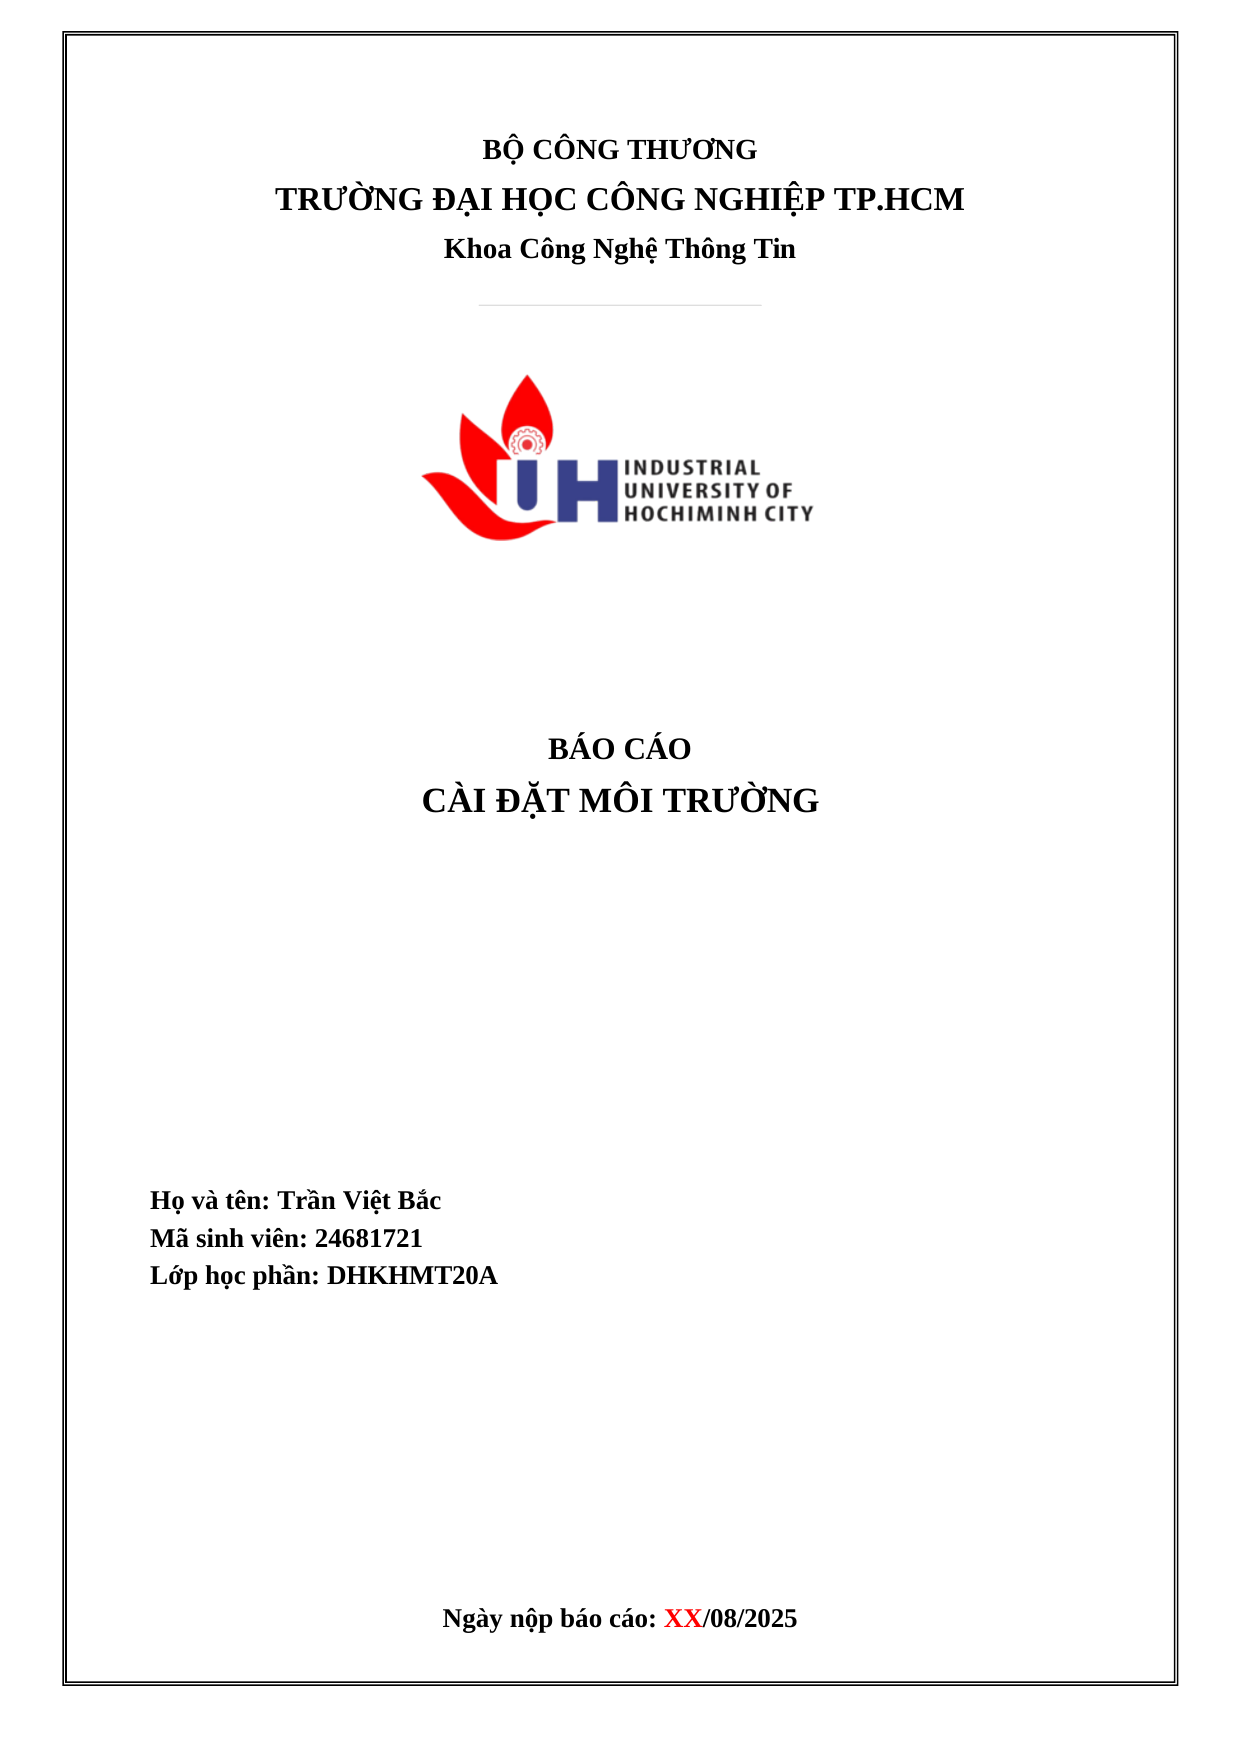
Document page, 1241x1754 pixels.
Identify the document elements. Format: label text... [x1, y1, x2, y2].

text Khoa Công Nghệ Thông Tin [60, 231, 1181, 265]
picture [421, 374, 815, 541]
title CÀI ĐẶT MÔI TRƯỜNG [60, 779, 1181, 820]
text TRƯỜNG ĐẠI HỌC CÔNG NGHIỆP TP.HCM [60, 179, 1180, 217]
text BỘ CÔNG THƯƠNG [60, 132, 1181, 166]
text Lớp học phần: DHKHMT20A [150, 1260, 1181, 1290]
text BÁO CÁO [60, 730, 1180, 766]
text Ngày nộp báo cáo: XX/08/2025 [60, 1602, 1181, 1633]
text Họ và tên: Trần Việt Bắc Mã sinh viên: 24681721 [150, 1184, 470, 1253]
